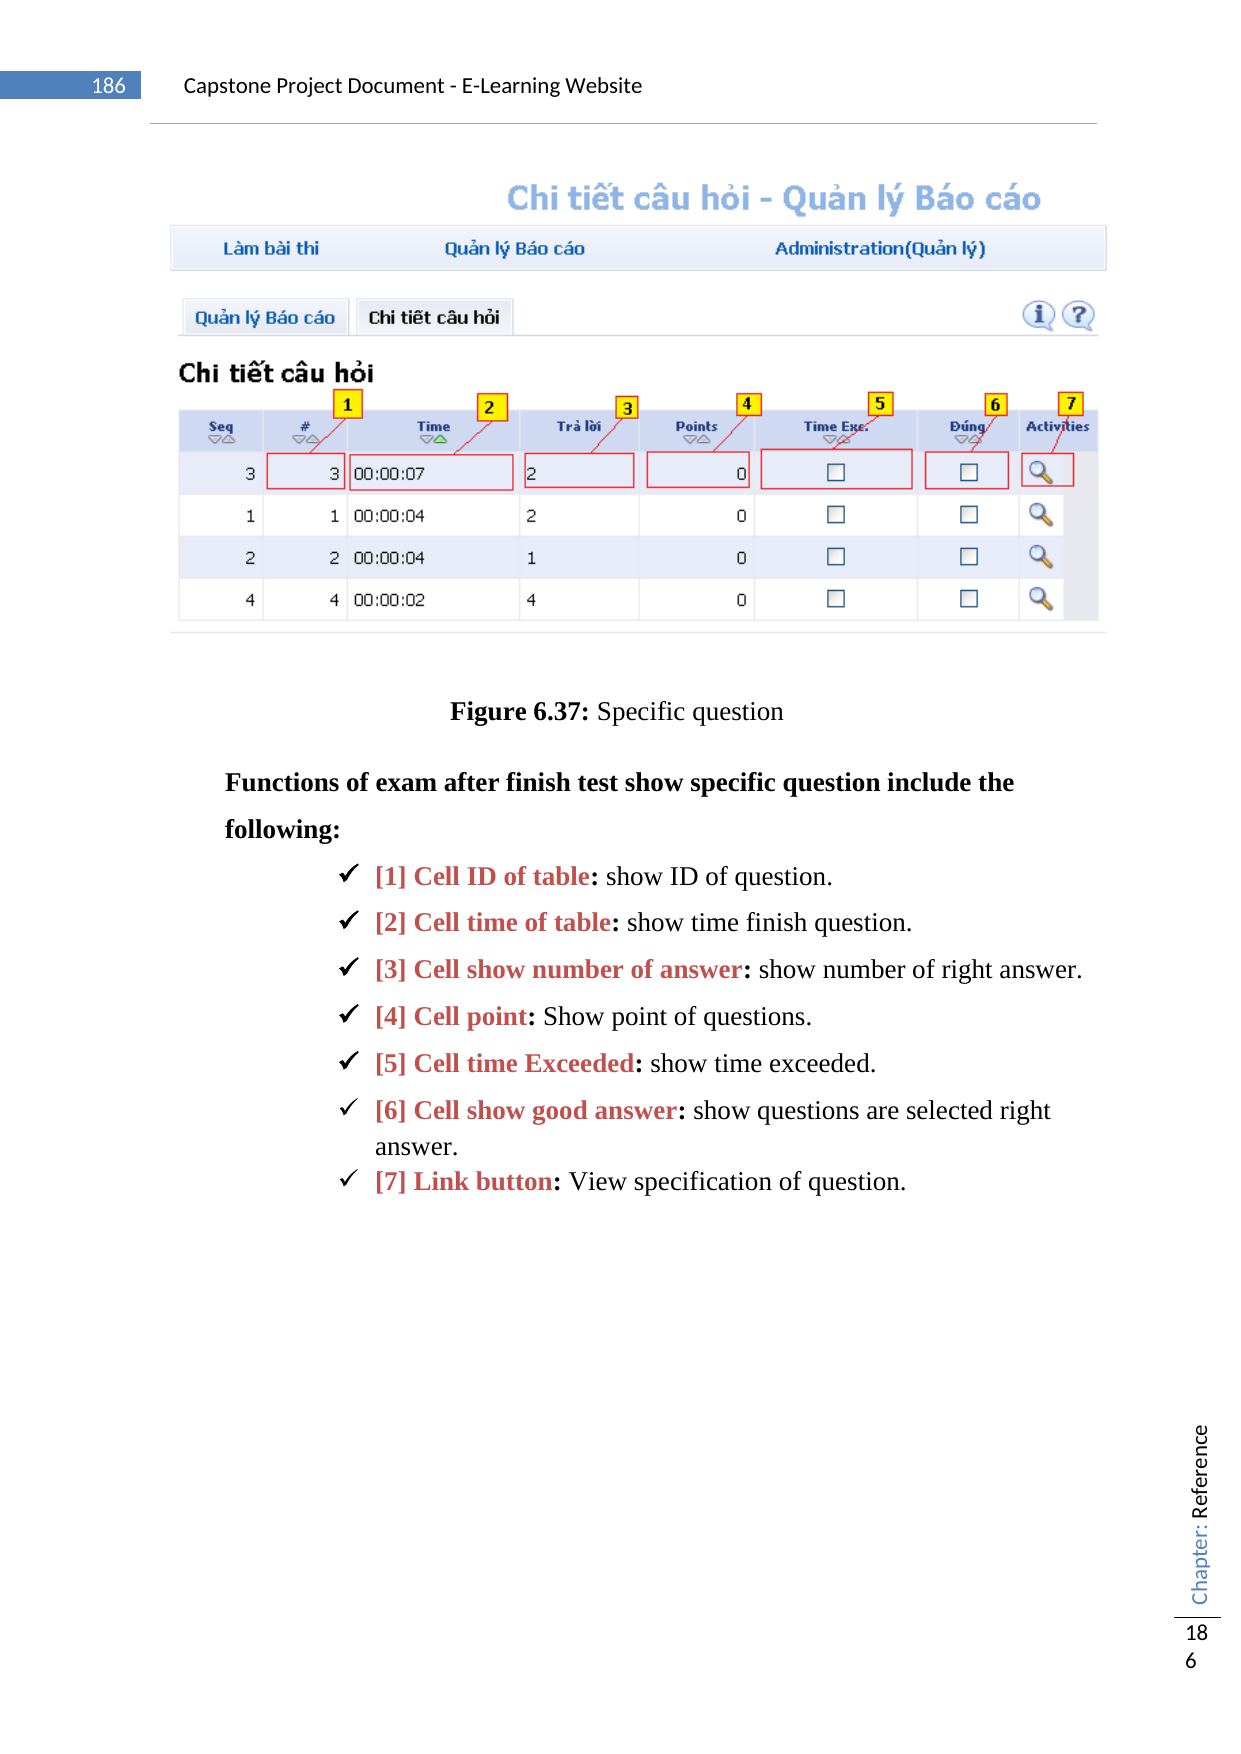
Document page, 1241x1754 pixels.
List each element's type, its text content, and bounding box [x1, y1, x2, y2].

list [4] Cell point: Show point of questions. [337, 1000, 1097, 1031]
list [1] Cell ID of table: show ID of question. [337, 859, 1097, 891]
list [3] Cell show number of answer: show number of right answer. [337, 953, 1097, 984]
picture [150, 150, 1125, 670]
list [5] Cell time Exceeded: show time exceeded. [337, 1047, 1097, 1078]
list Figure 6.37: Specific question [225, 695, 1097, 726]
list [6] Cell show good answer: show questions are selected right answer. [337, 1094, 1097, 1161]
list [7] Link button: View specification of question. [337, 1166, 1097, 1197]
list [2] Cell time of table: show time finish question. [337, 906, 1097, 938]
list Functions of exam after finish test show specific question include the following: [225, 766, 1097, 844]
